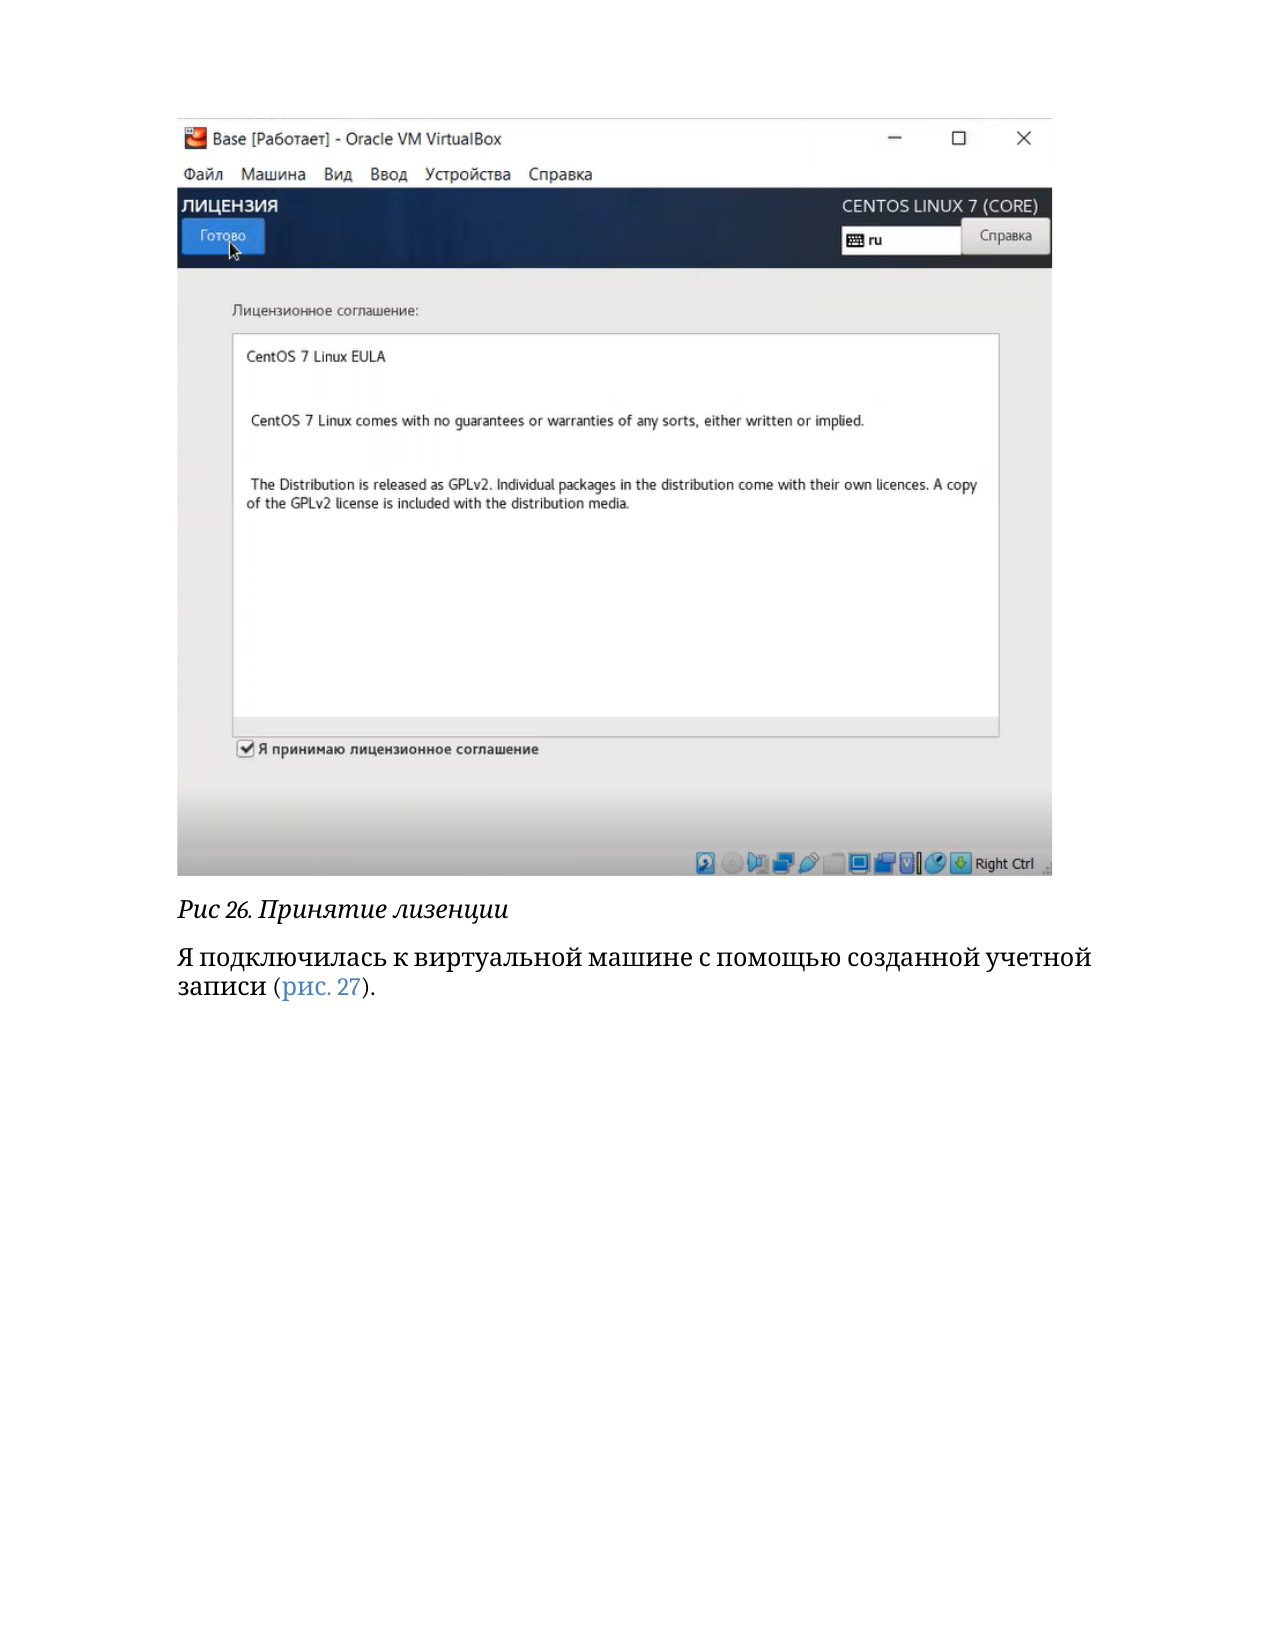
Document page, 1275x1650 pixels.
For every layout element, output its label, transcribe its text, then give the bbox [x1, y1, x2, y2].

picture [177, 118, 1053, 876]
text Рис 26. Принятие лизенции [177, 896, 1186, 925]
text Я подключилась к виртуальной машине с помощью созданной учетной записи (рис. 27). [177, 944, 1186, 1001]
